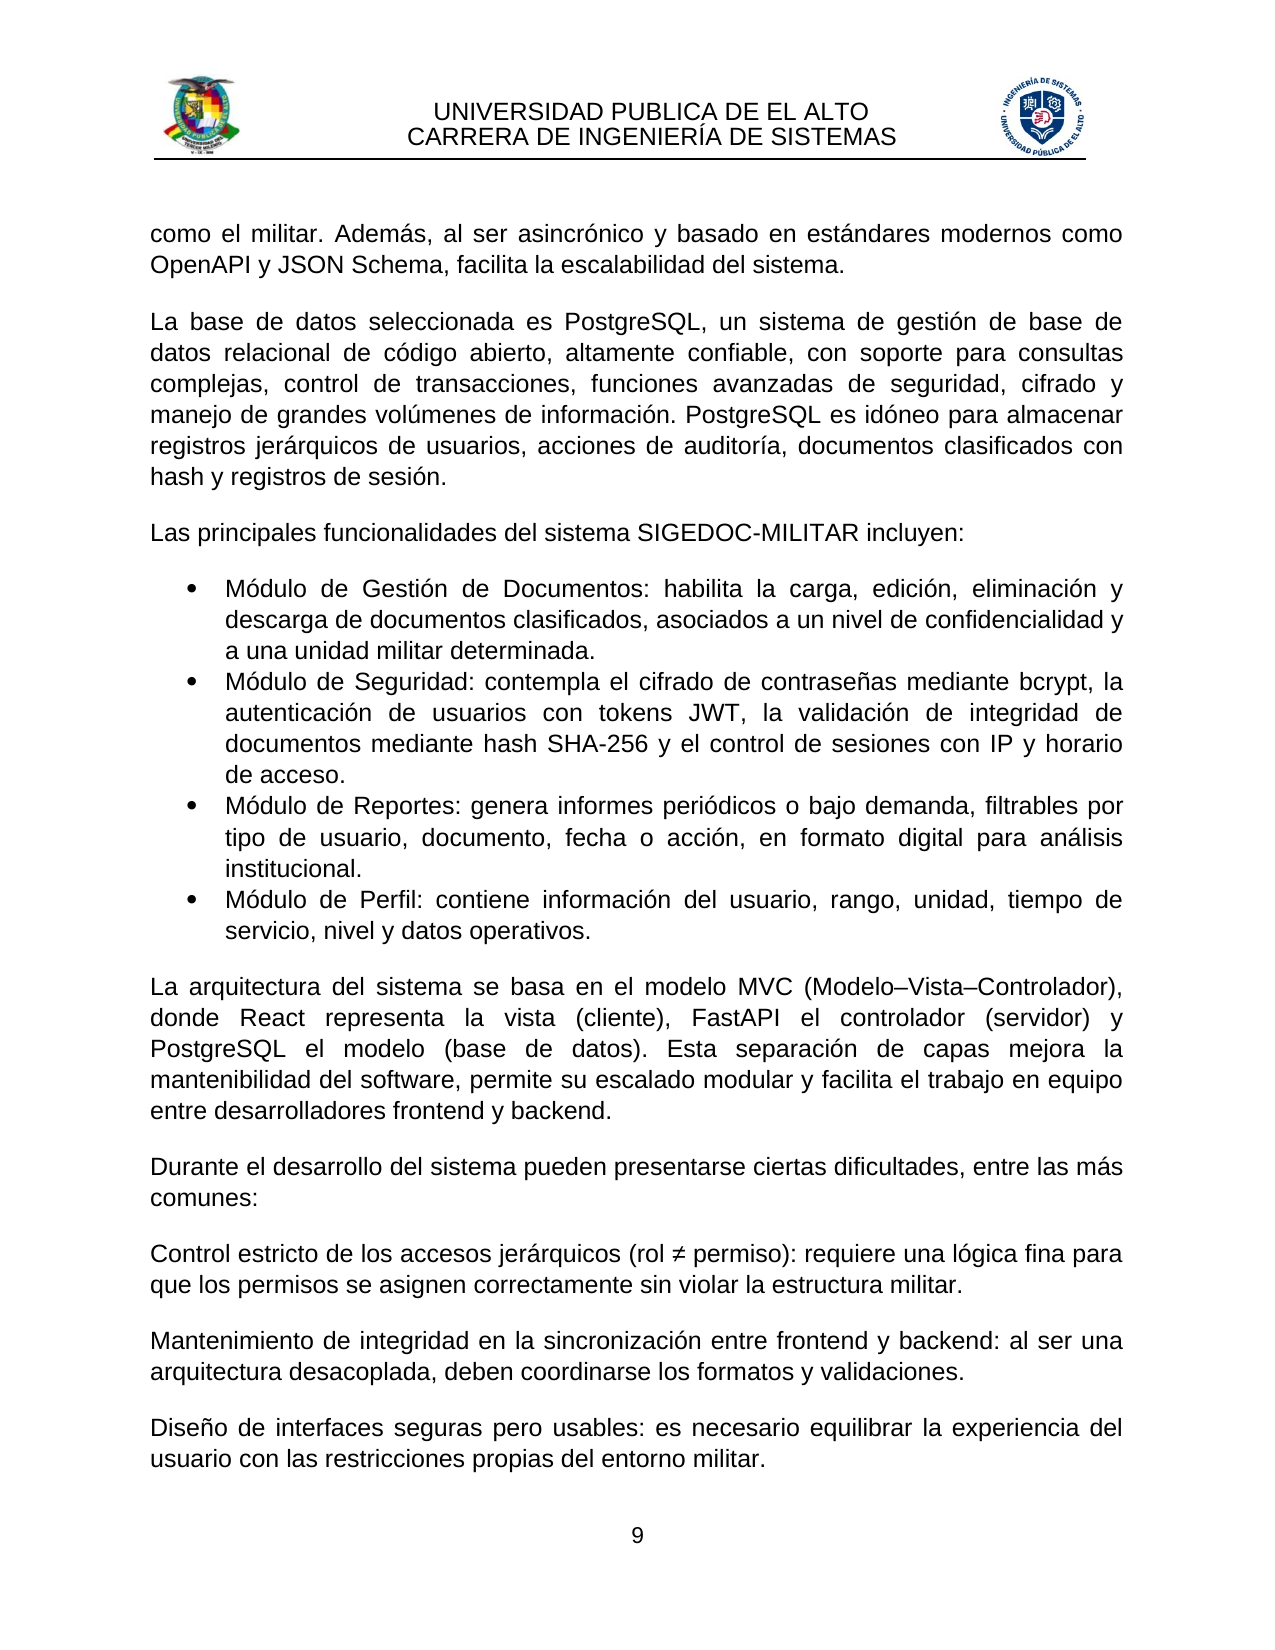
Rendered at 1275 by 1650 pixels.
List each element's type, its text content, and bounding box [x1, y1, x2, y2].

list Módulo de Reportes: genera informes periódicos o bajo demanda, filtrables por tipo de usuario, documento, fecha o acción, en formato digital para análisis institucional. [187, 791, 1125, 882]
list Módulo de Gestión de Documentos: habilita la carga, edición, eliminación y descarga de documentos clasificados, asociados a un nivel de confidencialidad y a una unidad militar determinada. [187, 574, 1125, 665]
text La base de datos seleccionada es PostgreSQL, un sistema de gestión de base de datos relacional de código abierto, altamente confiable, con soporte para consultas complejas, control de transacciones, funciones avanzadas de seguridad, cifrado y manejo de grandes volúmenes de información. PostgreSQL es idóneo para almacenar registros jerárquicos de usuarios, acciones de auditoría, documentos clasificados con hash y registros de sesión. [150, 307, 1125, 491]
list Módulo de Seguridad: contempla el cifrado de contraseñas mediante bcrypt, la autenticación de usuarios con tokens JWT, la validación de integridad de documentos mediante hash SHA-256 y el control de sesiones con IP y horario de acceso. [187, 667, 1125, 789]
picture [163, 74, 241, 157]
picture [995, 76, 1090, 157]
list Módulo de Perfil: contiene información del usuario, rango, unidad, tiempo de servicio, nivel y datos operativos. [187, 884, 1125, 944]
text Durante el desarrollo del sistema pueden presentarse ciertas dificultades, entre las más comunes: [150, 1152, 1125, 1212]
text La arquitectura del sistema se basa en el modelo MVC (Modelo–Vista–Controlador), donde React representa la vista (cliente), FastAPI el controlador (servidor) y PostgreSQL el modelo (base de datos). Esta separación de capas mejora la mantenibilidad del software, permite su escalado modular y facilita el trabajo en equipo entre desarrolladores frontend y backend. [150, 972, 1125, 1125]
text Diseño de interfaces seguras pero usables: es necesario equilibrar la experiencia del usuario con las restricciones propias del entorno militar. [150, 1413, 1125, 1473]
text Las principales funcionalidades del sistema SIGEDOC-MILITAR incluyen: [150, 518, 1125, 547]
text Mantenimiento de integridad en la sincronización entre frontend y backend: al ser una arquitectura desacoplada, deben coordinarse los formatos y validaciones. [150, 1326, 1125, 1386]
text Control estricto de los accesos jerárquicos (rol ≠ permiso): requiere una lógica fina para que los permisos se asignen correctamente sin violar la estructura militar. [150, 1239, 1125, 1299]
